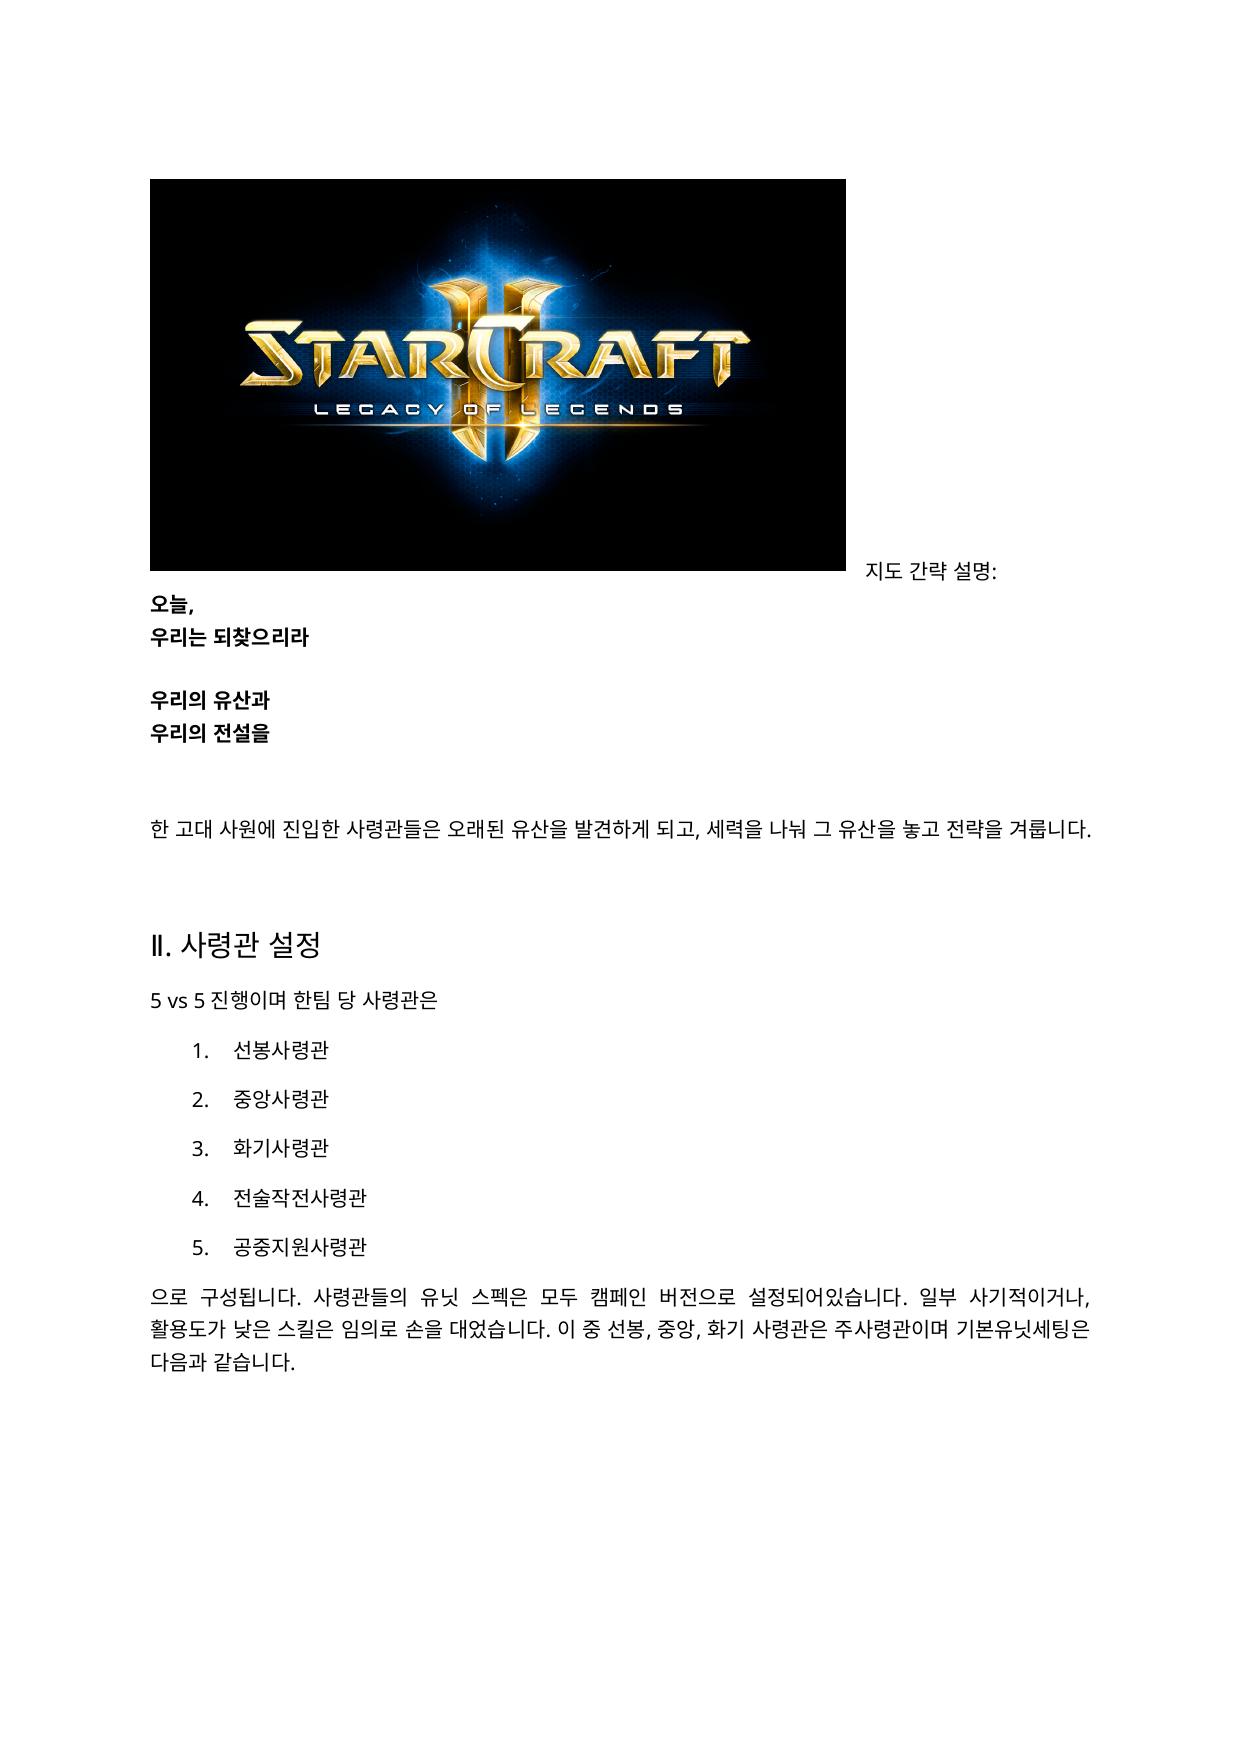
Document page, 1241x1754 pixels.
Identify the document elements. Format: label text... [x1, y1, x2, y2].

list 선봉사령관 [192, 1034, 1090, 1064]
subtitle Ⅱ. 사령관 설정 [150, 922, 1090, 964]
text 으로 구성됩니다. 사령관들의 유닛 스펙은 모두 캠페인 버전으로 설정되어있습니다. 일부 사기적이거나, 활용도가 낮은 스킬은 임의로 손을 대었습니다. 이 중 선봉, 중앙, 화기 사령관은 주사령관이며 기본유닛세팅은 다음과 같습니다. [150, 1281, 1090, 1377]
list 화기사령관 [192, 1133, 1090, 1163]
text 지도 간략 설명: 오늘, 우리는 되찾으리라 우리의 유산과 우리의 전설을 [150, 556, 1090, 747]
list 전술작전사령관 [192, 1182, 1090, 1212]
list 중앙사령관 [192, 1083, 1090, 1114]
text 한 고대 사원에 진입한 사령관들은 오래된 유산을 발견하게 되고, 세력을 나눠 그 유산을 놓고 전략을 겨룹니다. [150, 813, 1090, 844]
text 5 vs 5 진행이며 한팀 당 사령관은 [150, 984, 1090, 1015]
list 공중지원사령관 [192, 1231, 1090, 1262]
picture [150, 179, 846, 571]
